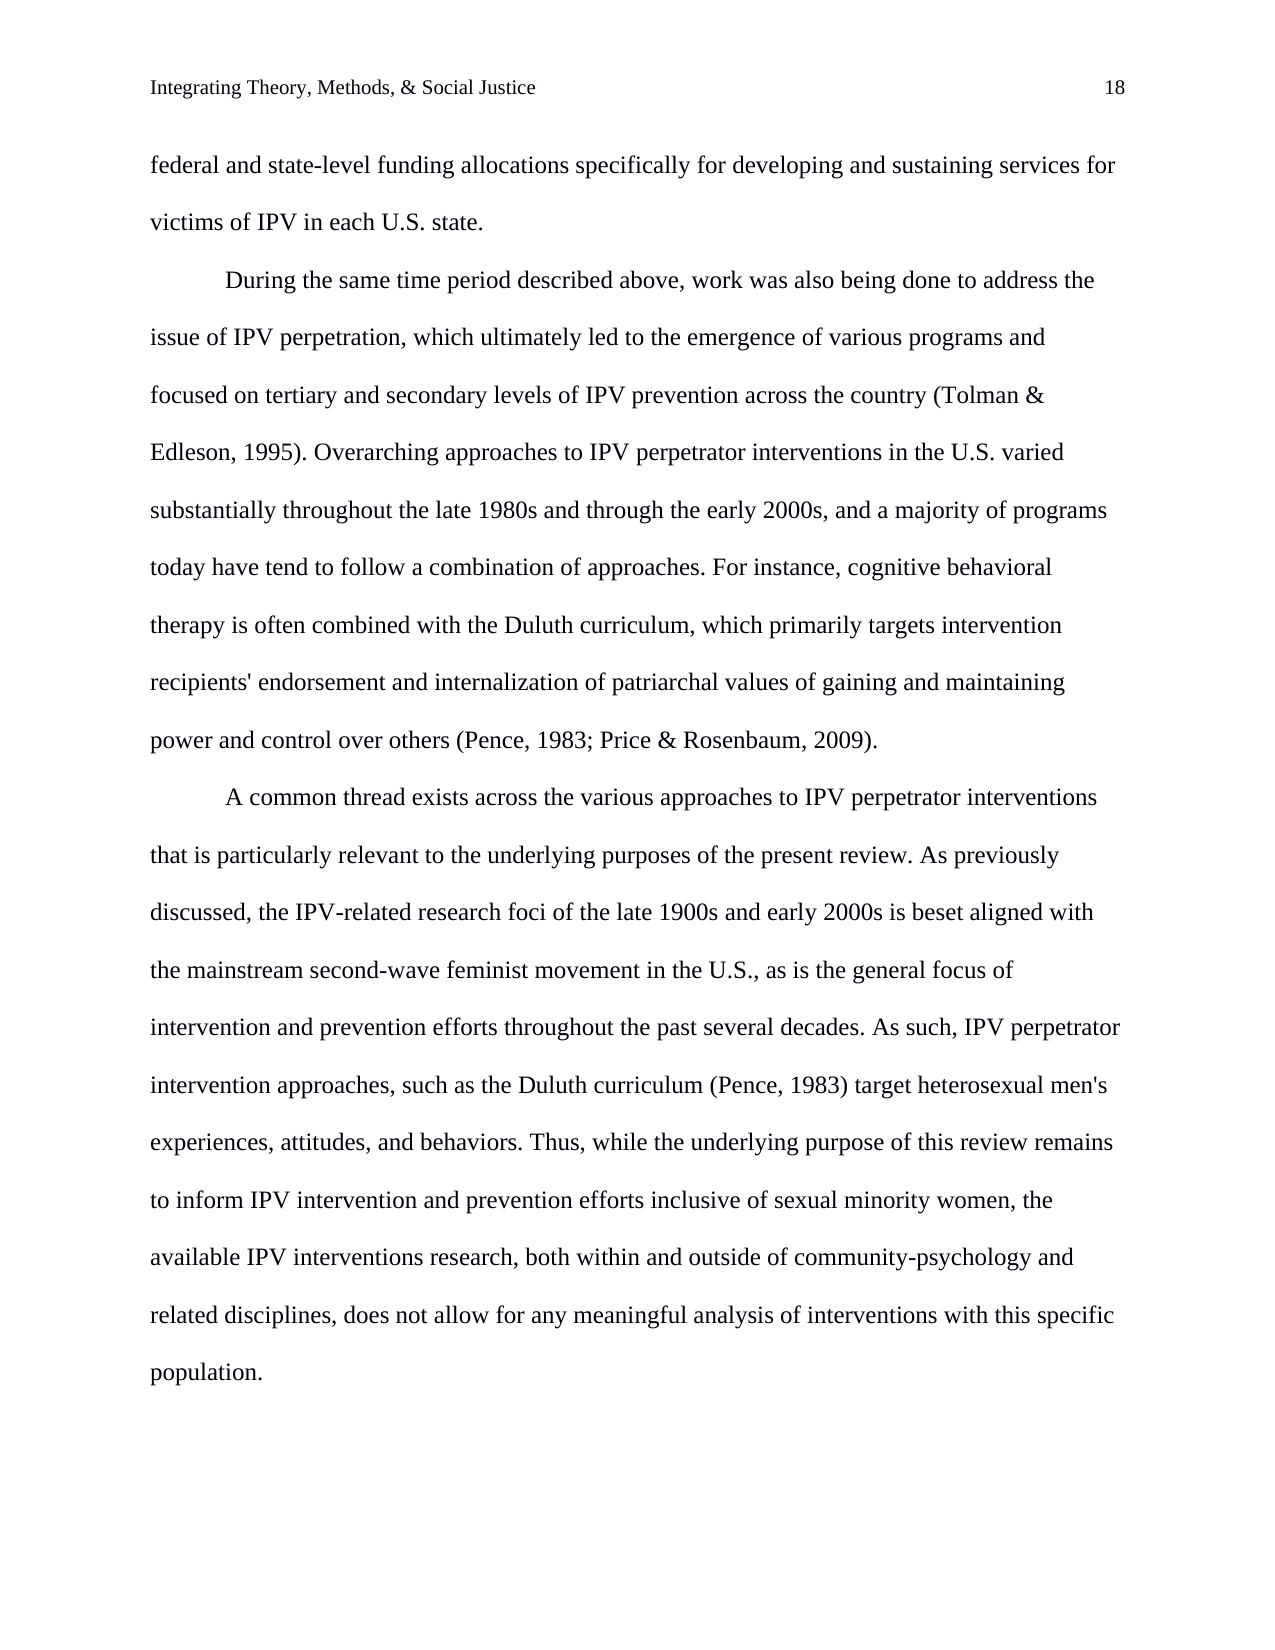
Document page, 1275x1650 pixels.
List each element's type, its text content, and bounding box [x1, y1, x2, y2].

text A common thread exists across the various approaches to IPV perpetrator interventions that is particularly relevant to the underlying purposes of the present review. As previously discussed, the IPV-related research foci of the late 1900s and early 2000s is beset aligned with the mainstream second-wave feminist movement in the U.S., as is the general focus of intervention and prevention efforts throughout the past several decades. As such, IPV perpetrator intervention approaches, such as the Duluth curriculum (Pence, 1983) target heterosexual men's experiences, attitudes, and behaviors. Thus, while the underlying purpose of this review remains to inform IPV intervention and prevention efforts inclusive of sexual minority women, the available IPV interventions research, both within and outside of community-psychology and related disciplines, does not allow for any meaningful analysis of interventions with this specific population. [150, 782, 1125, 1386]
text During the same time period described above, work was also being done to address the issue of IPV perpetration, which ultimately led to the emergence of various programs and focused on tertiary and secondary levels of IPV prevention across the country (Tolman & Edleson, 1995). Overarching approaches to IPV perpetrator interventions in the U.S. varied substantially throughout the late 1980s and through the early 2000s, and a majority of programs today have tend to follow a combination of approaches. For instance, cognitive behavioral therapy is often combined with the Duluth curriculum, which primarily targets intervention recipients' endorsement and internalization of patriarchal values of gaining and maintaining power and control over others (Pence, 1983; Price & Rosenbaum, 2009). [150, 265, 1125, 754]
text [150, 150, 1125, 236]
